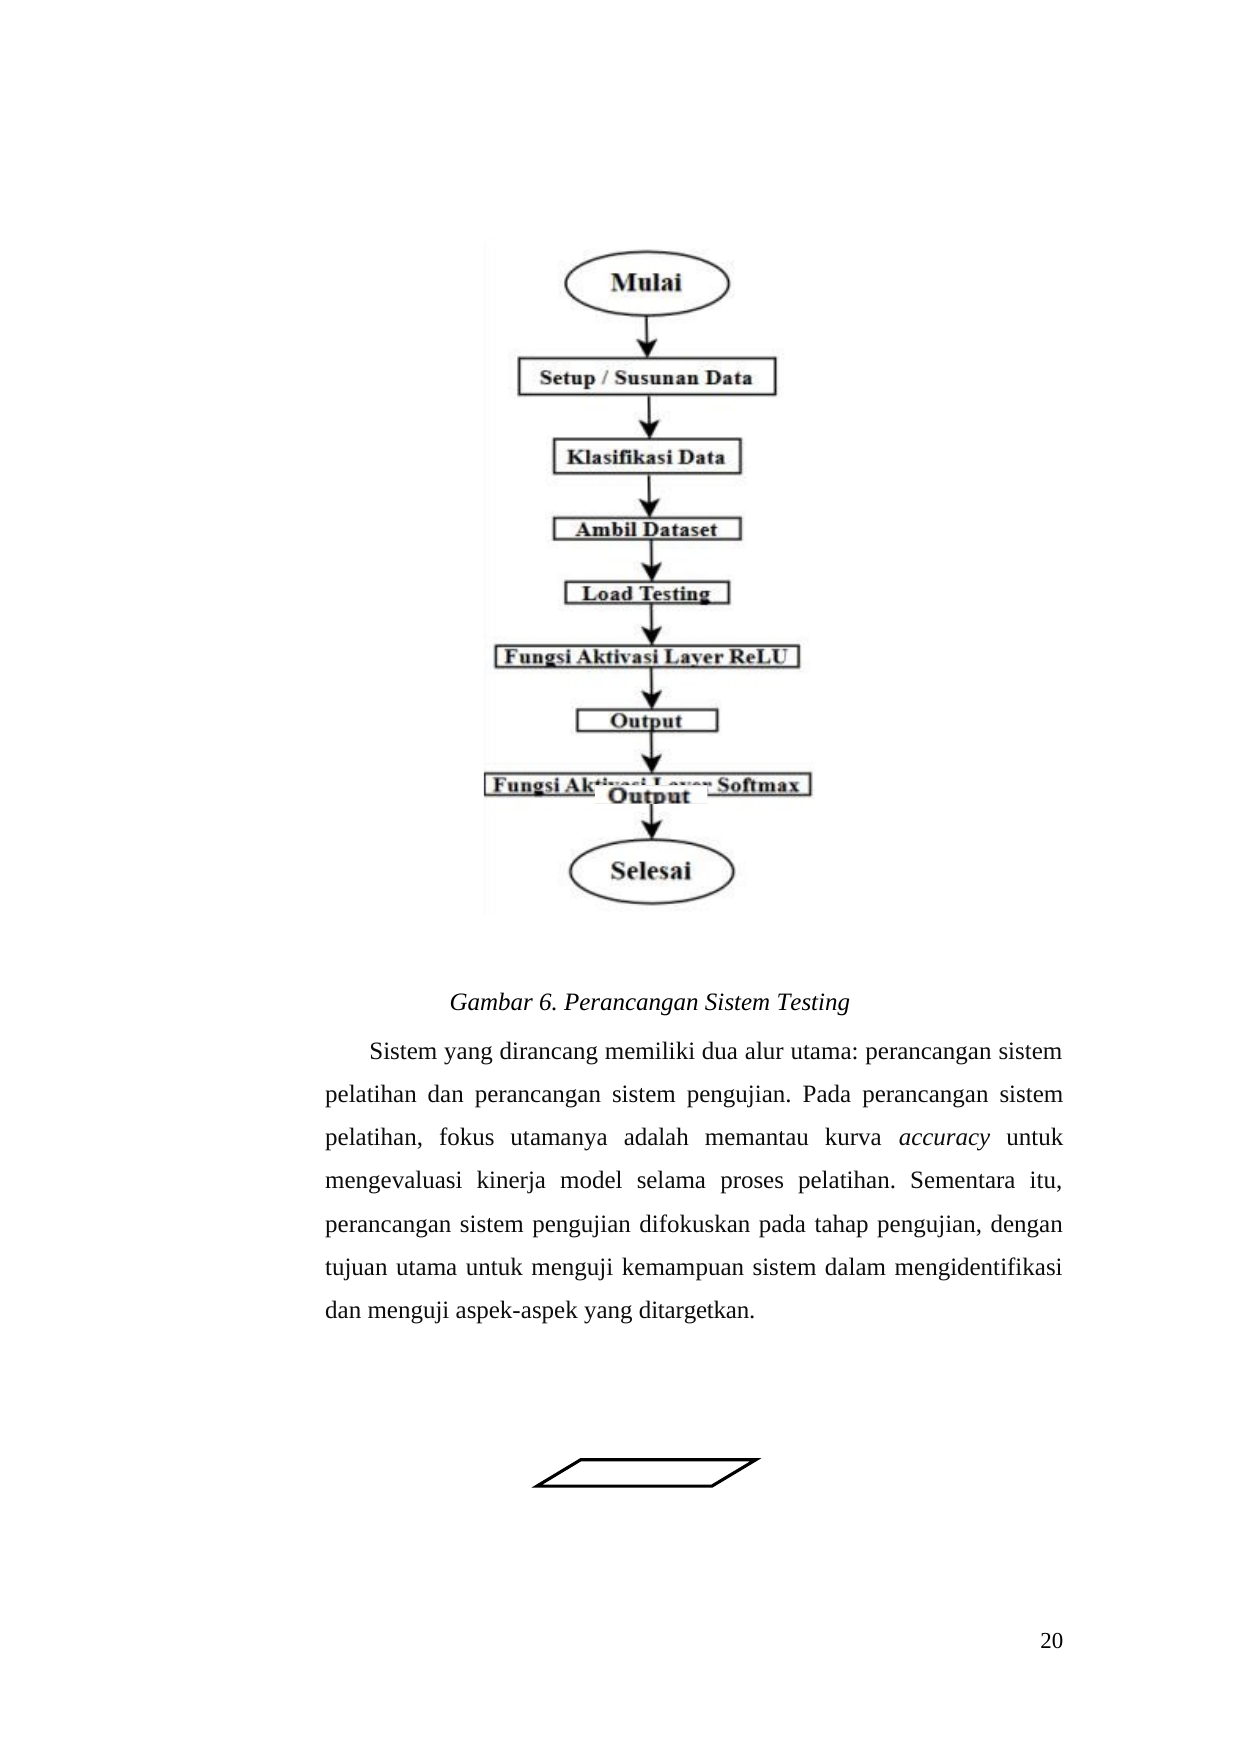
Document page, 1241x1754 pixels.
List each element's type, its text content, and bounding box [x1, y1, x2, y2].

picture [483, 236, 816, 915]
text Gambar 6. Perancangan Sistem Testing [236, 987, 1063, 1015]
text Sistem yang dirancang memiliki dua alur utama: perancangan sistem pelatihan dan perancangan sistem pengujian. Pada perancangan sistem pelatihan, fokus utamanya adalah memantau kurva accuracy untuk mengevaluasi kinerja model selama proses pelatihan. Sementara itu, perancangan sistem pengujian difokuskan pada tahap pengujian, dengan tujuan utama untuk menguji kemampuan sistem dalam mengidentifikasi dan menguji aspek-aspek yang ditargetkan. [325, 1036, 1063, 1324]
